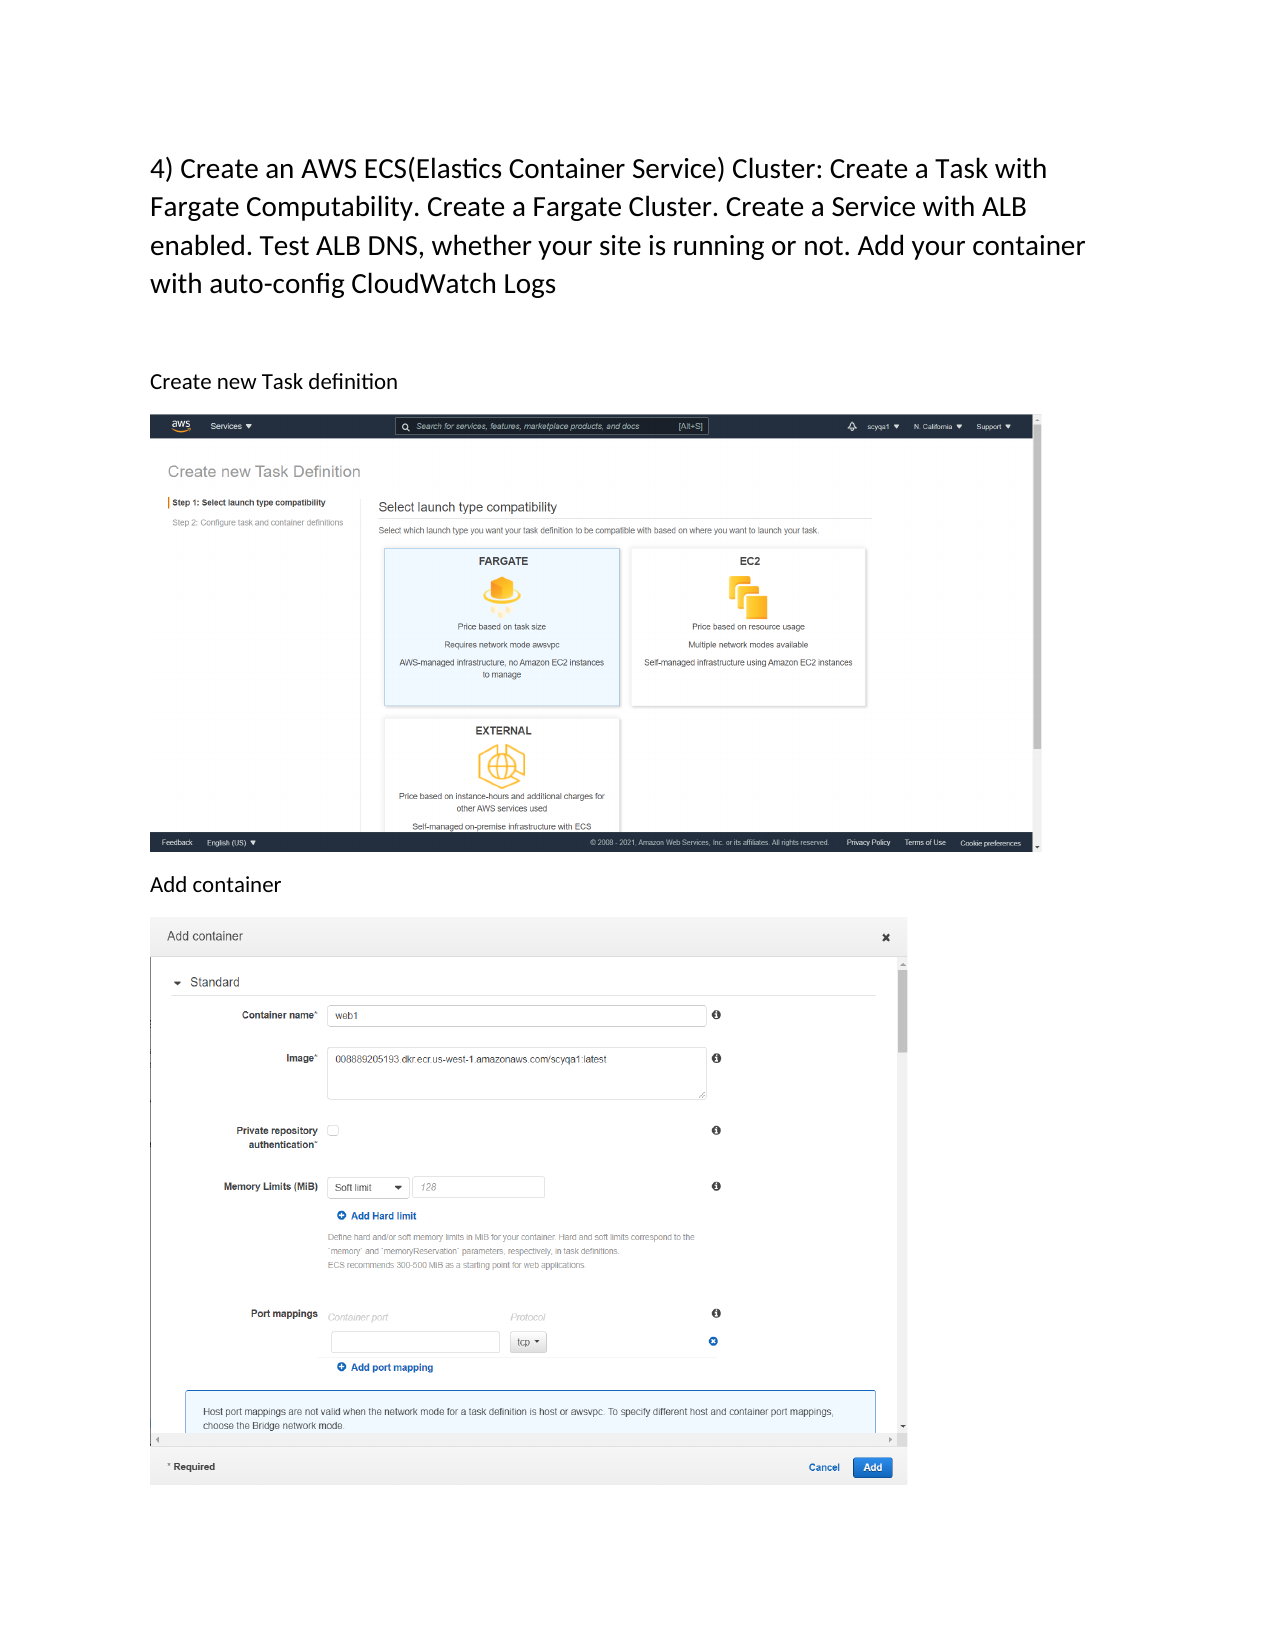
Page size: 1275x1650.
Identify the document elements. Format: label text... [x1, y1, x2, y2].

picture [150, 414, 1042, 852]
picture [150, 917, 908, 1485]
text Create new Task definition [150, 367, 1125, 395]
text Add container [150, 871, 1125, 898]
text 4) Create an AWS ECS(Elastics Container Service) Cluster: Create a Task with Fargate Computability. Create a Fargate Cluster. Create a Service with ALB enabled. Test ALB DNS, whether your site is running or not. Add your container with auto-config CloudWatch Logs [150, 150, 1125, 301]
